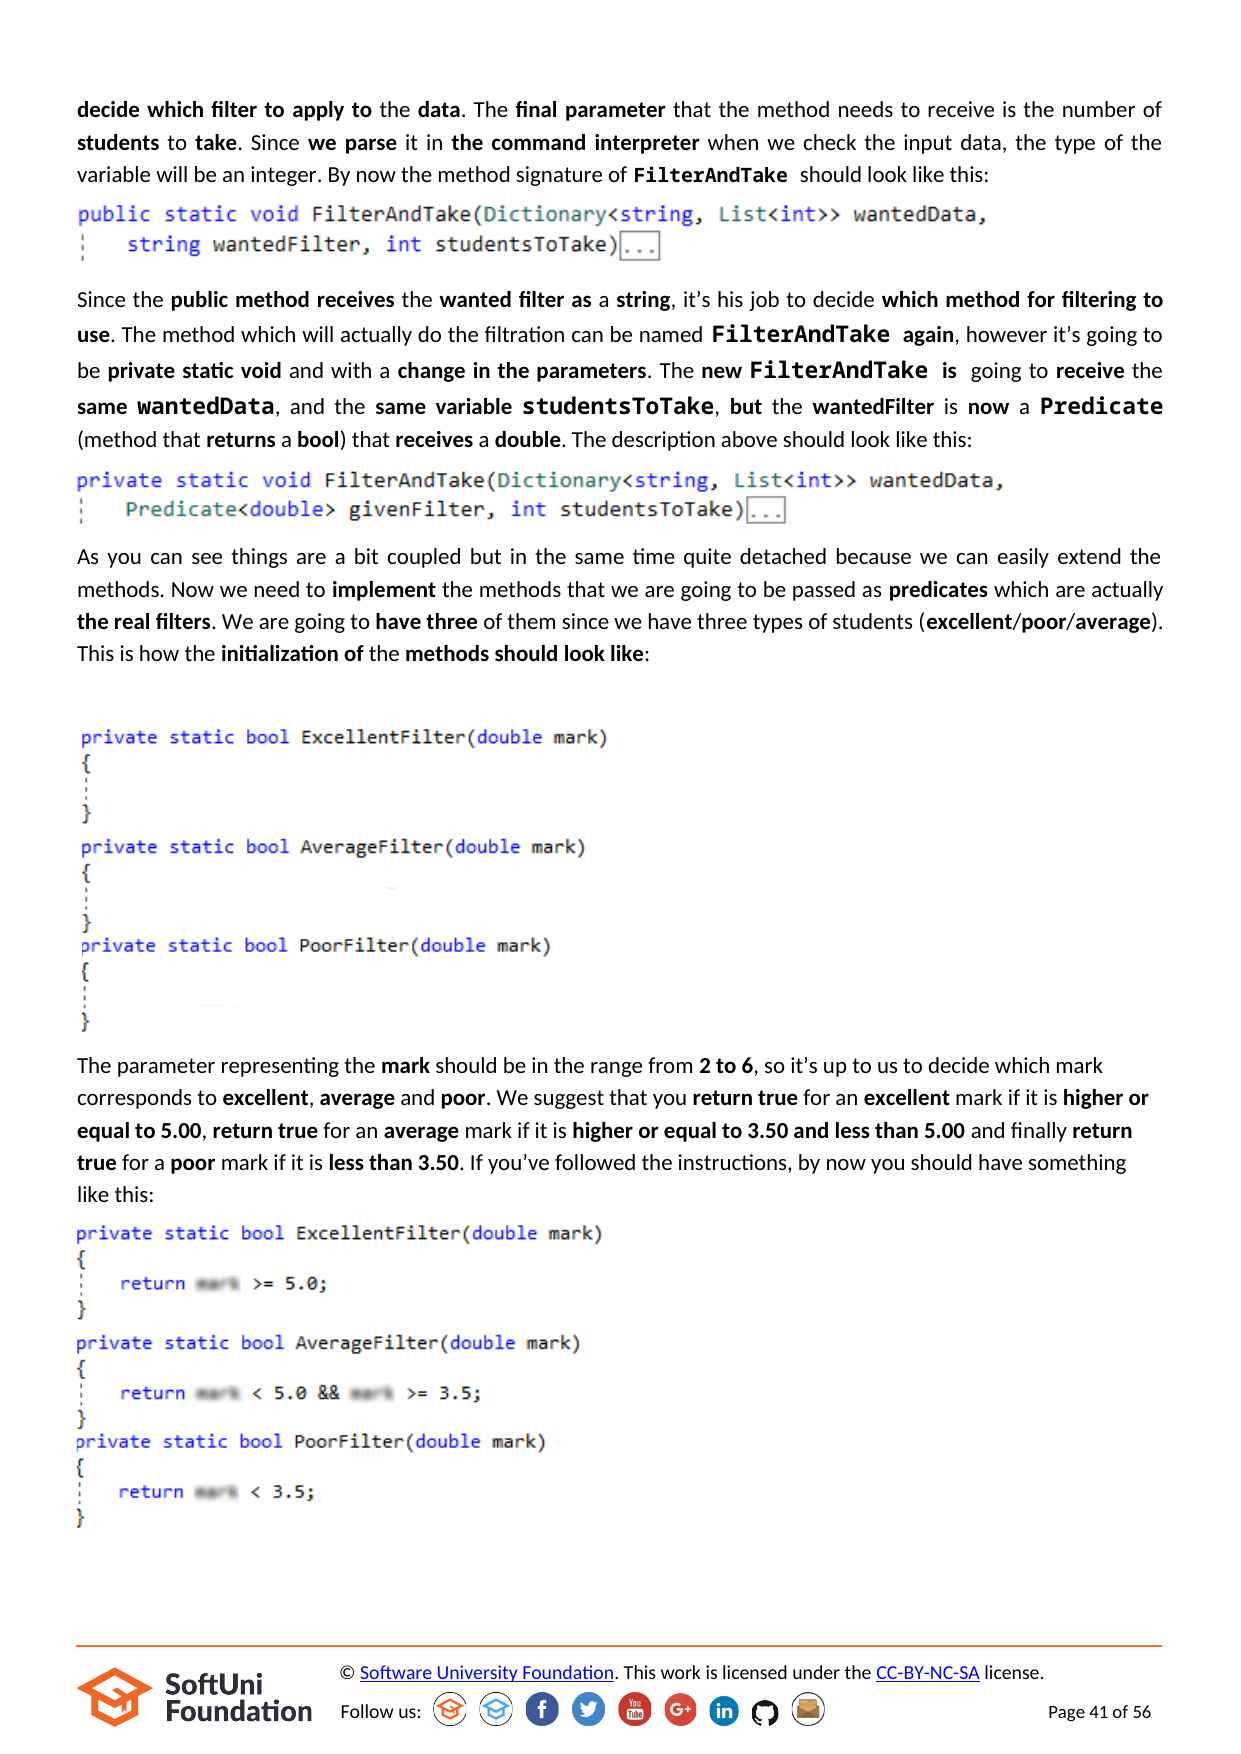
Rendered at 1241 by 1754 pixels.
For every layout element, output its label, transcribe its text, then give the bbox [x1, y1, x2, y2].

picture [664, 1693, 697, 1726]
picture [572, 1692, 605, 1726]
picture [752, 1700, 779, 1726]
picture [479, 1692, 513, 1726]
picture [76, 1667, 312, 1727]
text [77, 95, 1163, 188]
picture [723, 1708, 732, 1717]
picture [730, 1717, 739, 1726]
picture [709, 1717, 718, 1726]
picture [433, 1692, 467, 1726]
picture [76, 470, 1007, 530]
picture [791, 1692, 825, 1726]
picture [709, 1696, 718, 1705]
picture [82, 728, 620, 1035]
picture [76, 204, 988, 269]
text Since the public method receives the wanted filter as a string, it’s his job to decide which method for filtering to use. The method which will actually do the filtration can be named FilterAndTake again, however it’s going to be private static void and with a change in the parameters. The new FilterAndTake is going to receive the same wantedData, and the same variable studentsToTake, but the wantedFilter is now a Predicate (method that returns a bool) that receives a double. The description above should look like this: [77, 285, 1163, 453]
picture [730, 1696, 739, 1705]
picture [525, 1692, 559, 1726]
picture [618, 1692, 652, 1726]
text The parameter representing the mark should be in the range from 2 to 6, so it’s up to us to decide which mark corresponds to excellent, average and poor. We suggest that you return true for an excellent mark if it is higher or equal to 5.00, return true for an average mark if it is higher or equal to 3.50 and less than 5.00 and finally return true for a poor mark if it is less than 3.50. If you’ve followed the instructions, by now you should have something like this: [77, 1051, 1163, 1208]
text As you can see things are a bit coupled but in the same time quite detached because we can easily extend the methods. Now we need to implement the methods that we are going to be passed as predicates which are actually the real filters. We are going to have three of them since we have three types of students (excellent/poor/average). This is how the initialization of the methods should look like: [77, 542, 1163, 667]
picture [76, 1224, 615, 1531]
